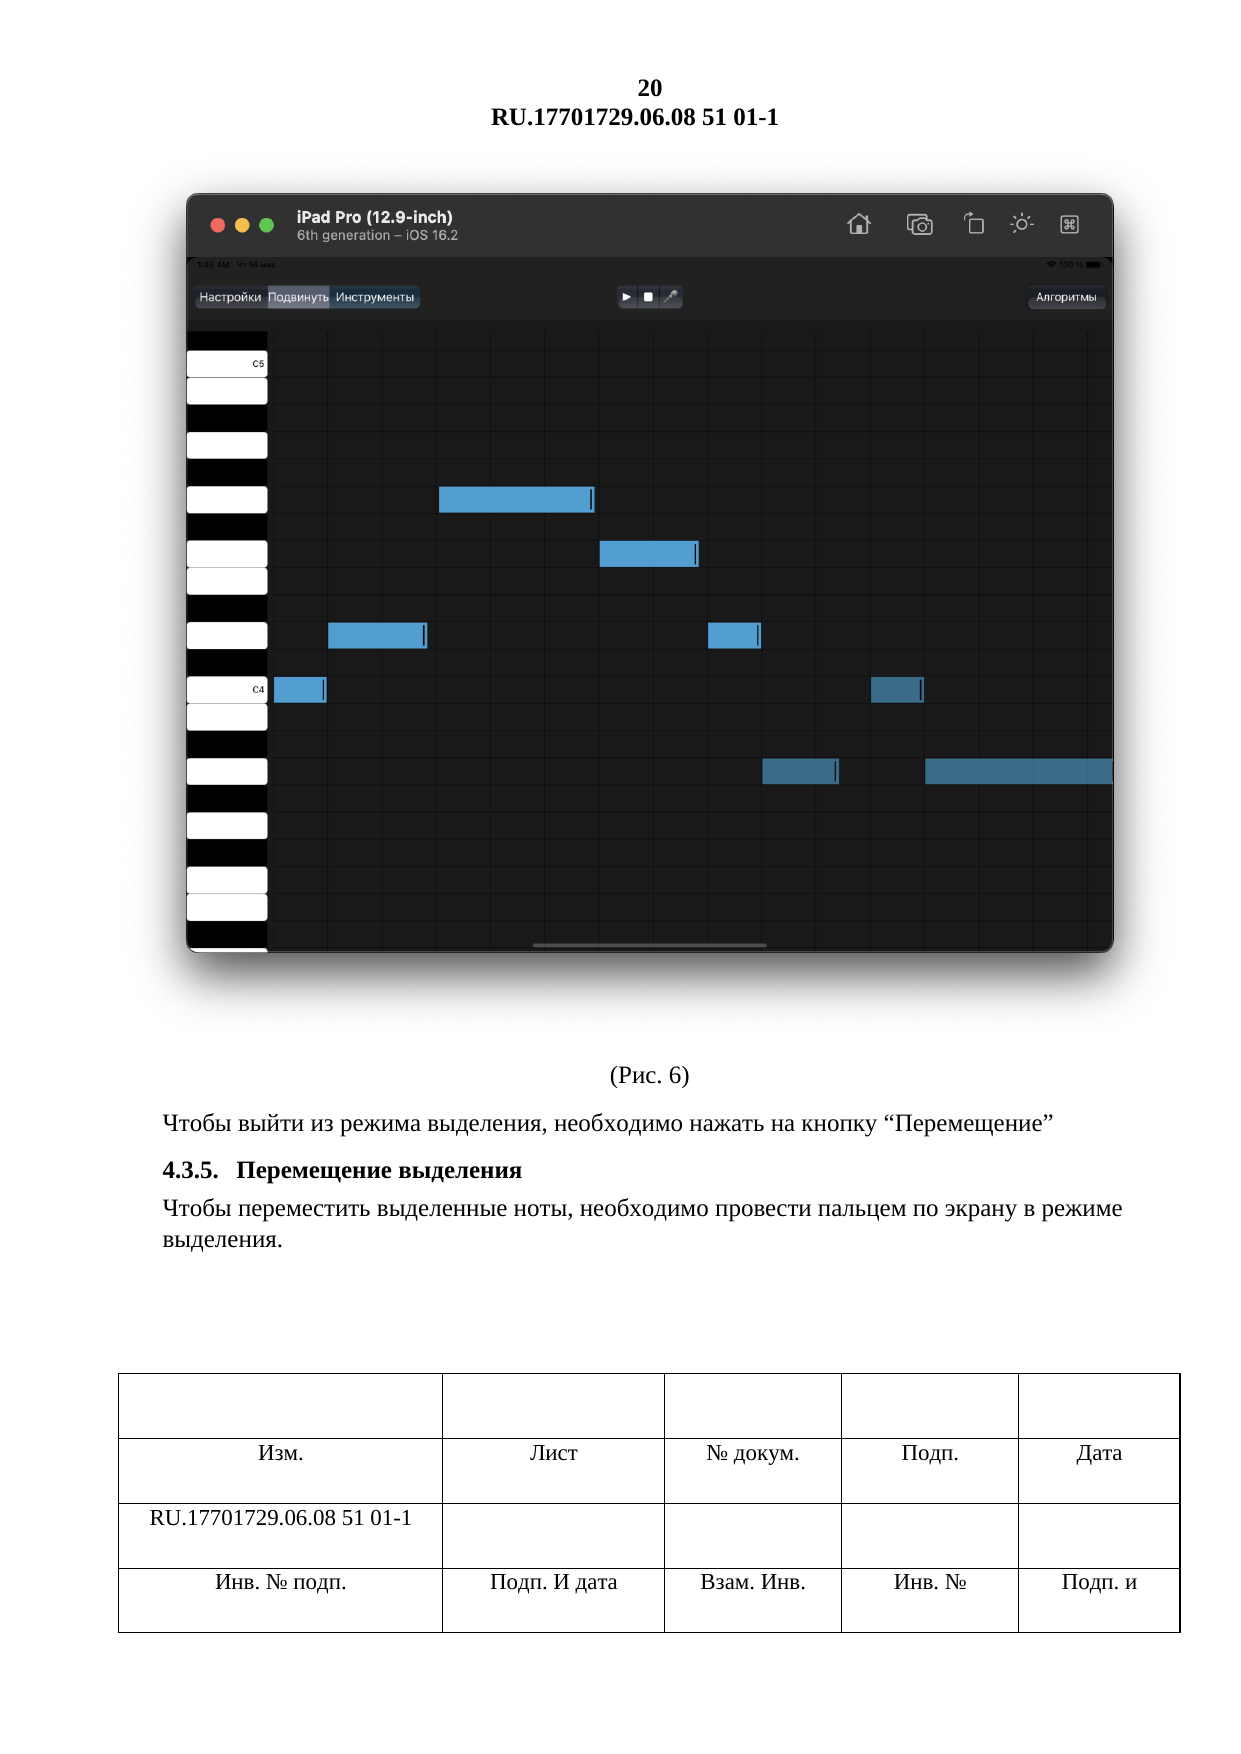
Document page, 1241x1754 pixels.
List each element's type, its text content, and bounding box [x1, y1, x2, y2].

picture [118, 147, 1181, 1042]
list Перемещение выделения [162, 1156, 1181, 1184]
text (Рис. 6) [118, 1060, 1181, 1089]
text Чтобы переместить выделенные ноты, необходимо провести пальцем по экрану в режиме выделения. [162, 1193, 1181, 1253]
text Чтобы выйти из режима выделения, необходимо нажать на кнопку “Перемещение” [118, 1108, 1181, 1137]
